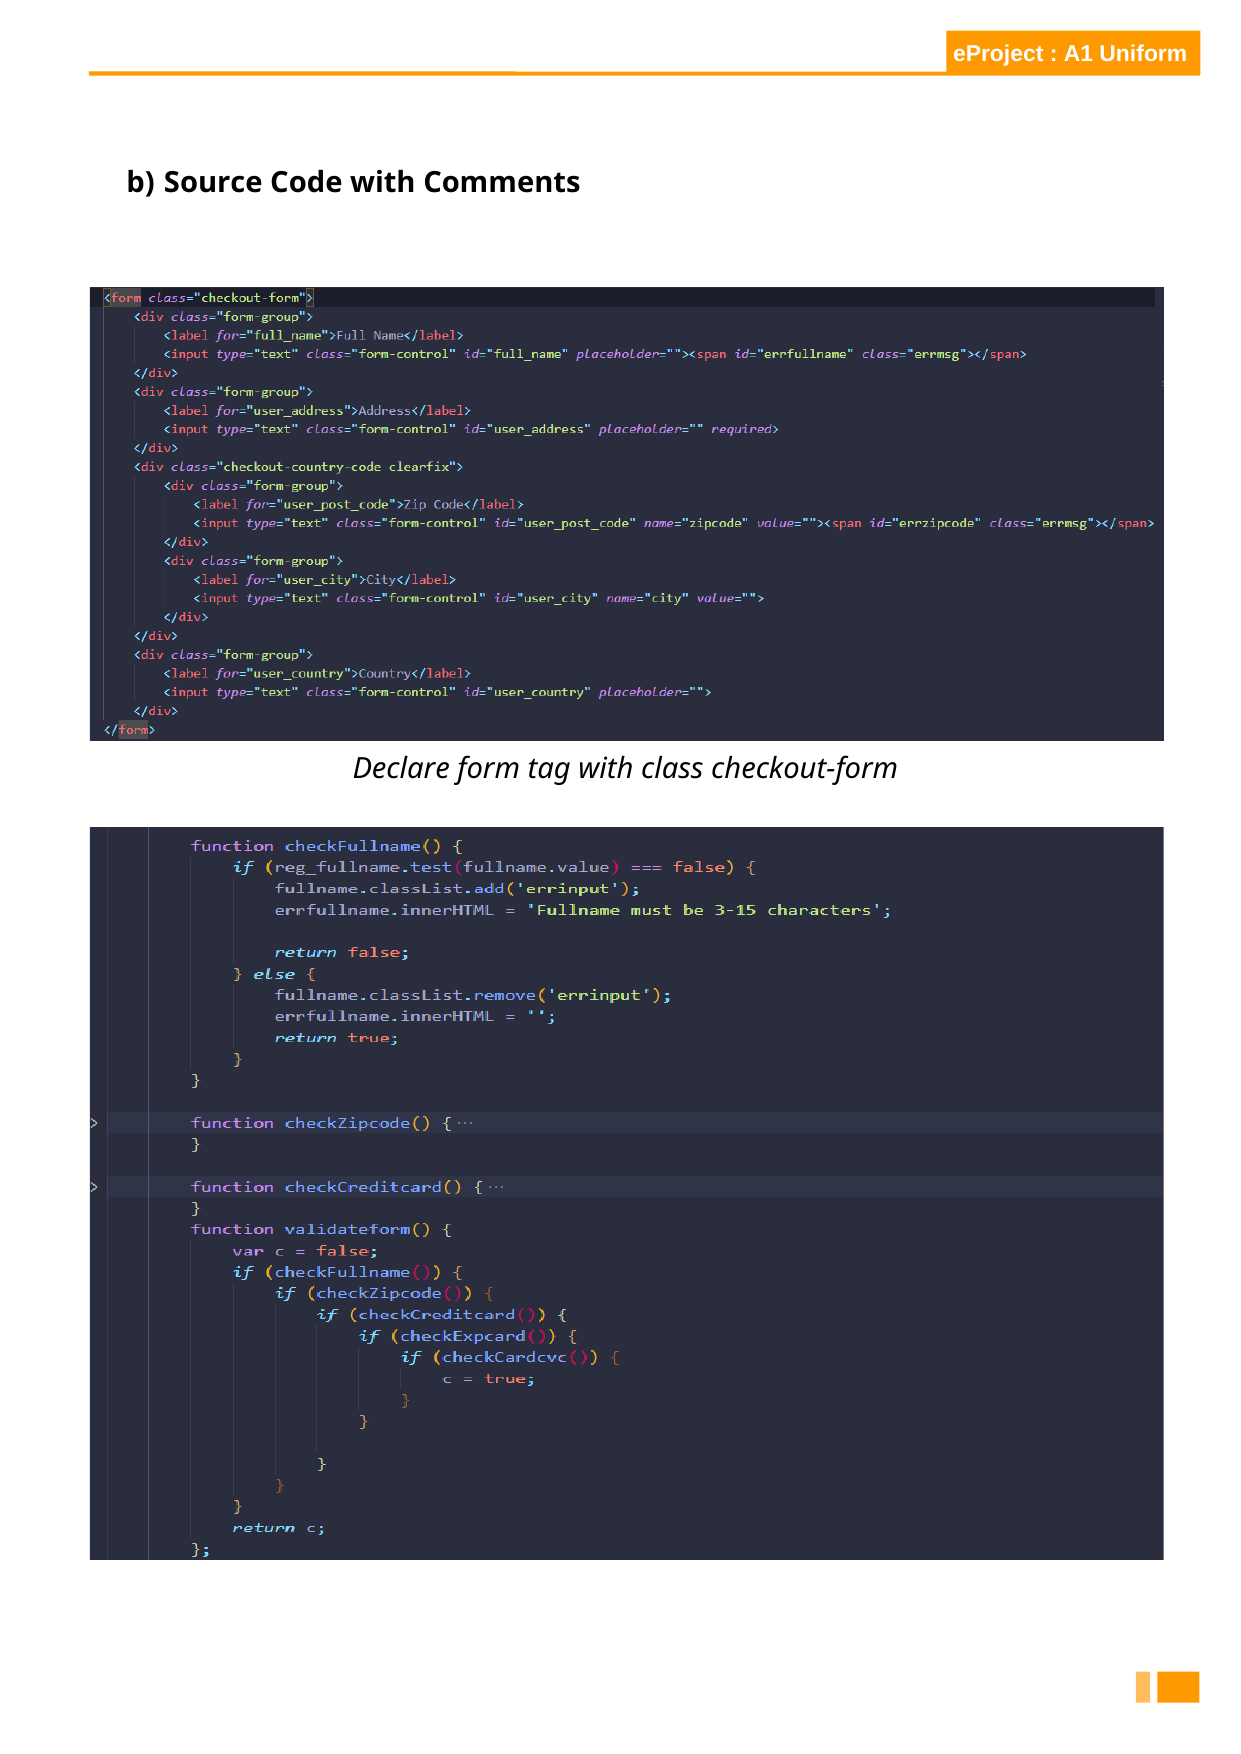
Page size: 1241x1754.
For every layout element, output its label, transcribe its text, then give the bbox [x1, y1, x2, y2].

picture [89, 287, 1164, 741]
picture [88, 827, 1164, 1558]
list Source Code with Comments [126, 162, 1045, 201]
